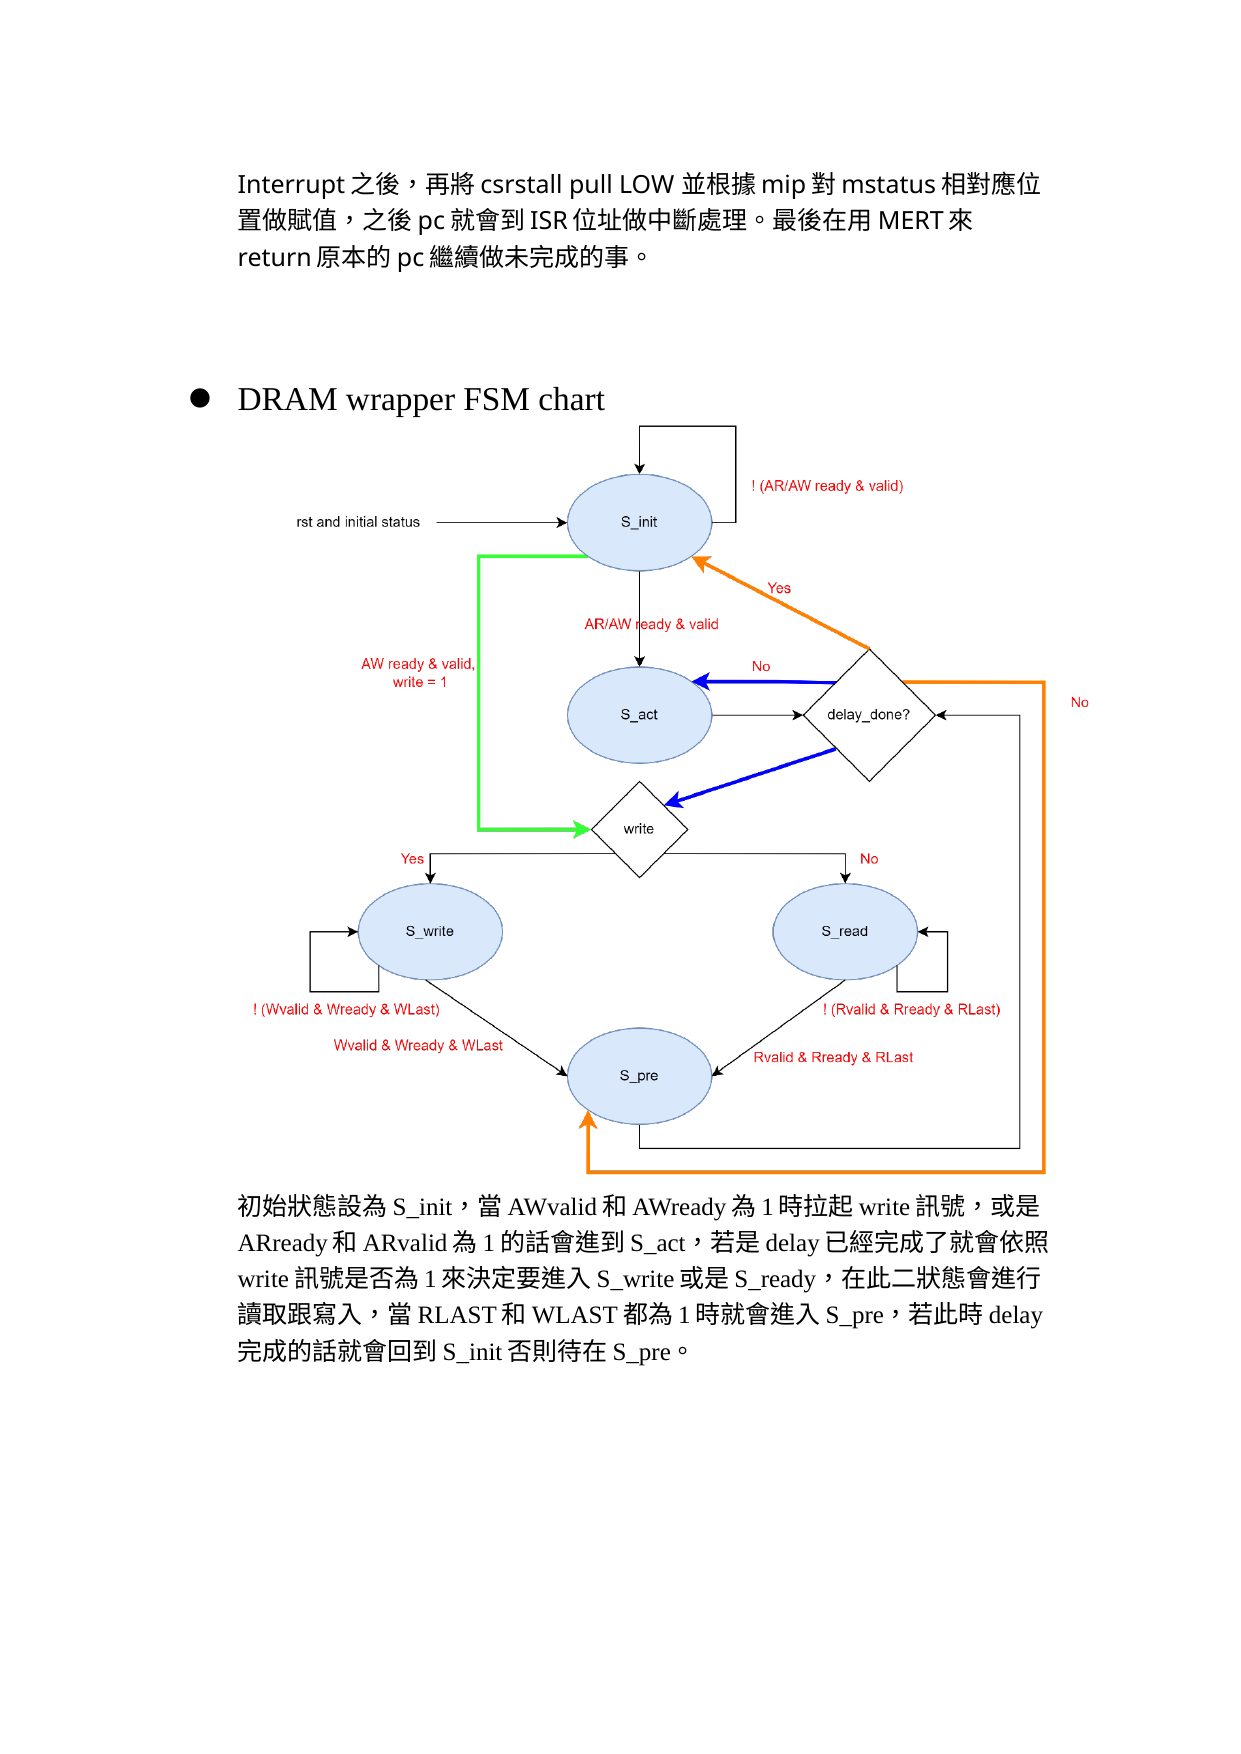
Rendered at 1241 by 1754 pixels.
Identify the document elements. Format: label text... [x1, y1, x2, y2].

text 初始狀態設為S_init，當AWvalid和AWready為1時拉起write訊號，或是ARready和ARvalid為1的話會進到S_act，若是delay已經完成了就會依照write訊號是否為1來決定要進入S_write或是S_ready，在此二狀態會進行讀取跟寫入，當RLAST和WLAST都為1時就會進入S_pre，若此時delay完成的話就會回到S_init否則待在S_pre。 [237, 1186, 1053, 1367]
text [237, 164, 1053, 273]
picture [237, 418, 1103, 1186]
